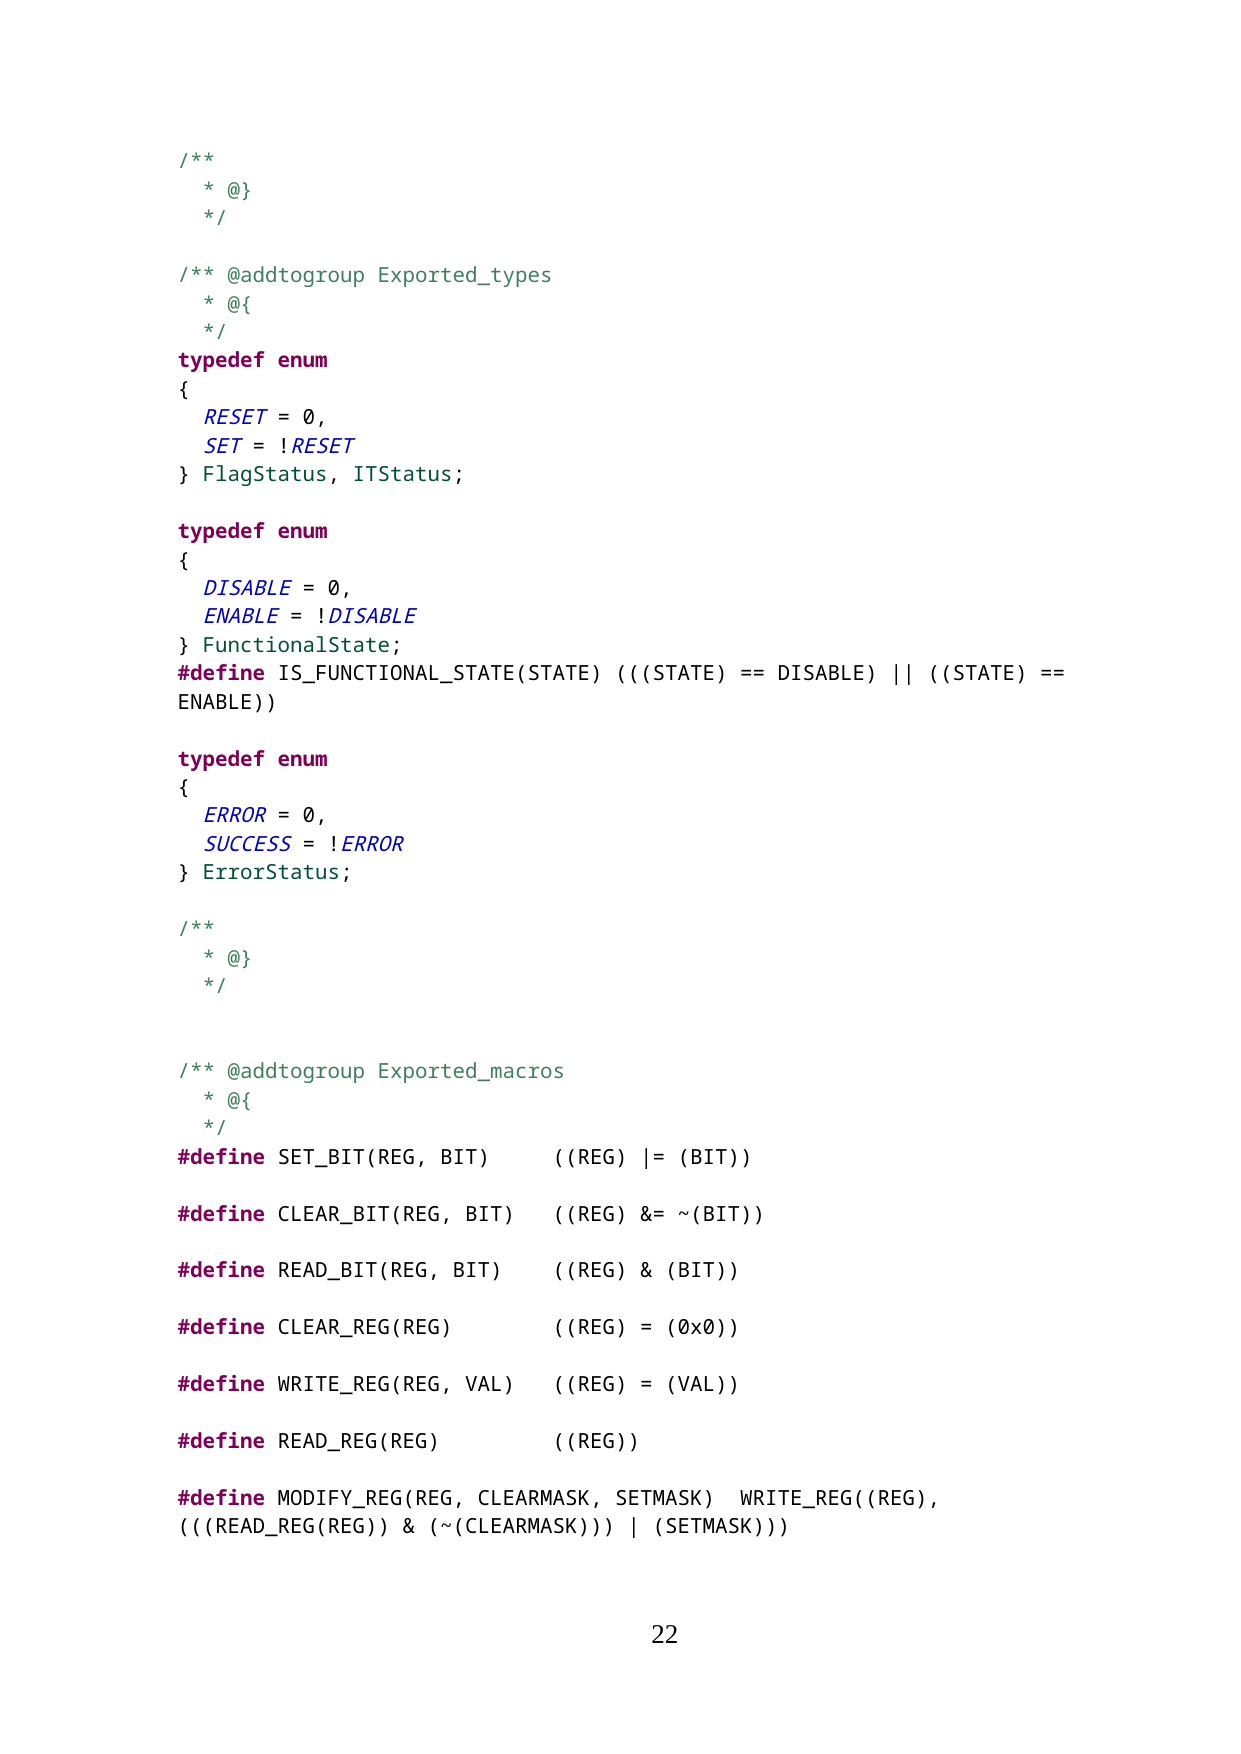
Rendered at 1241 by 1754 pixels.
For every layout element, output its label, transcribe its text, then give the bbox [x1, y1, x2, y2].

text SUCCESS = !ERROR [177, 829, 1152, 857]
text * @{ [177, 289, 1152, 317]
text #define MODIFY_REG(REG, CLEARMASK, SETMASK) WRITE_REG((REG), (((READ_REG(REG)) & (~(CLEARMASK))) | (SETMASK))) [177, 1483, 1152, 1540]
text /** [177, 147, 1152, 175]
text #define CLEAR_BIT(REG, BIT) ((REG) &= ~(BIT)) [177, 1199, 1152, 1227]
text /** [177, 914, 1152, 943]
text { [177, 772, 1152, 801]
text #define CLEAR_REG(REG) ((REG) = (0x0)) [177, 1312, 1152, 1341]
text #define WRITE_REG(REG, VAL) ((REG) = (VAL)) [177, 1369, 1152, 1398]
text /** @addtogroup Exported_types [177, 260, 1152, 289]
text DISABLE = 0, [177, 573, 1152, 602]
text typedef enum [177, 346, 1152, 374]
text */ [177, 317, 1152, 346]
text } FlagStatus, ITStatus; [177, 459, 1152, 488]
text /** @addtogroup Exported_macros [177, 1057, 1152, 1085]
text #define IS_FUNCTIONAL_STATE(STATE) (((STATE) == DISABLE) || ((STATE) == ENABLE)) [177, 658, 1152, 715]
text typedef enum [177, 744, 1152, 772]
text RESET = 0, [177, 402, 1152, 431]
text ENABLE = !DISABLE [177, 602, 1152, 630]
text * @} [177, 943, 1152, 971]
text */ [177, 203, 1152, 232]
text #define READ_BIT(REG, BIT) ((REG) & (BIT)) [177, 1256, 1152, 1284]
text * @{ [177, 1085, 1152, 1113]
text */ [177, 1113, 1152, 1142]
text * @} [177, 175, 1152, 203]
text { [177, 545, 1152, 573]
text } ErrorStatus; [177, 857, 1152, 886]
text typedef enum [177, 516, 1152, 545]
text ERROR = 0, [177, 801, 1152, 829]
text { [177, 374, 1152, 402]
text #define READ_REG(REG) ((REG)) [177, 1426, 1152, 1455]
text */ [177, 971, 1152, 1000]
text } FunctionalState; [177, 630, 1152, 658]
text #define SET_BIT(REG, BIT) ((REG) |= (BIT)) [177, 1142, 1152, 1170]
text SET = !RESET [177, 431, 1152, 459]
